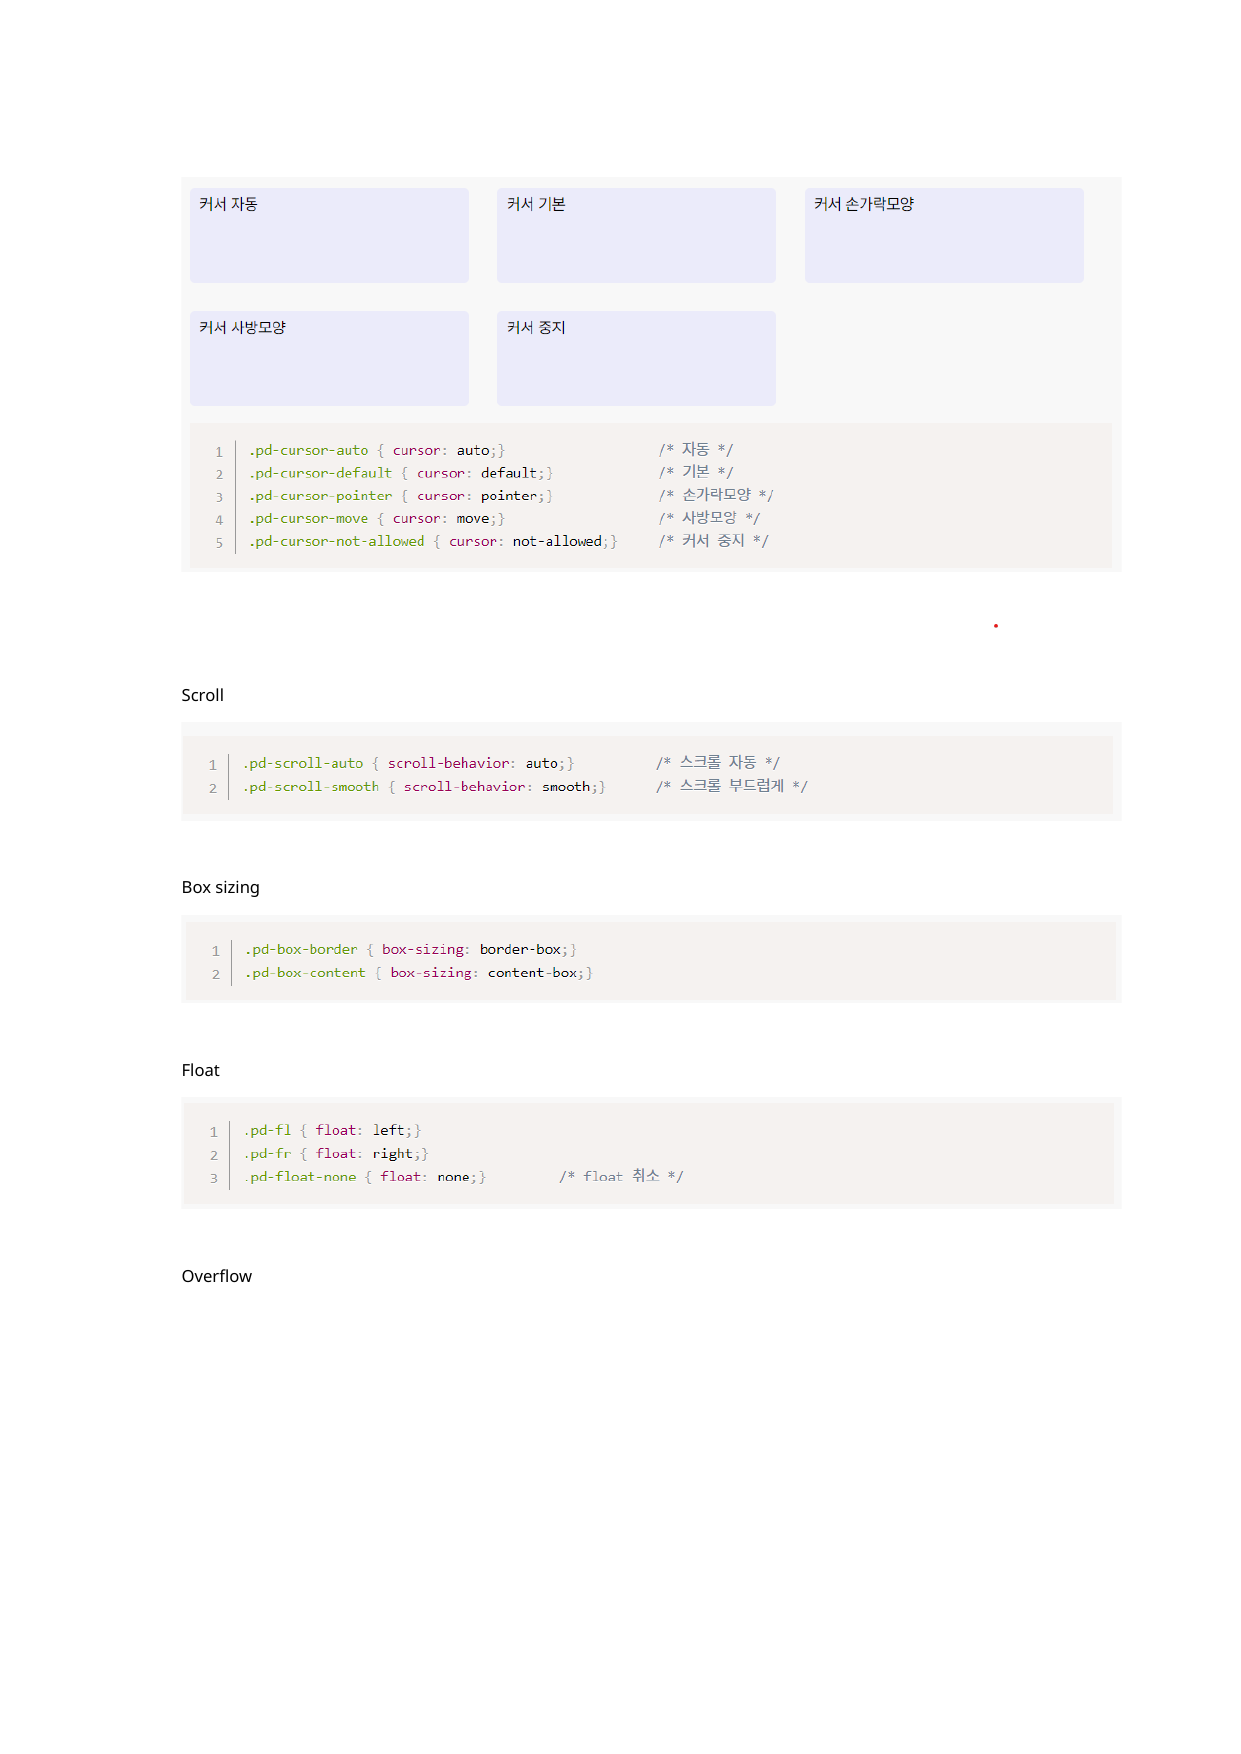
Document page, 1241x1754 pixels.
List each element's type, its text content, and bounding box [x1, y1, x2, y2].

text Scroll [181, 683, 1090, 706]
picture [181, 1097, 1122, 1209]
text Overflow [181, 1265, 1090, 1287]
picture [181, 722, 1122, 821]
text Float [181, 1058, 1090, 1081]
text Box sizing [181, 876, 1090, 899]
picture [181, 915, 1122, 1003]
picture [181, 177, 1122, 628]
